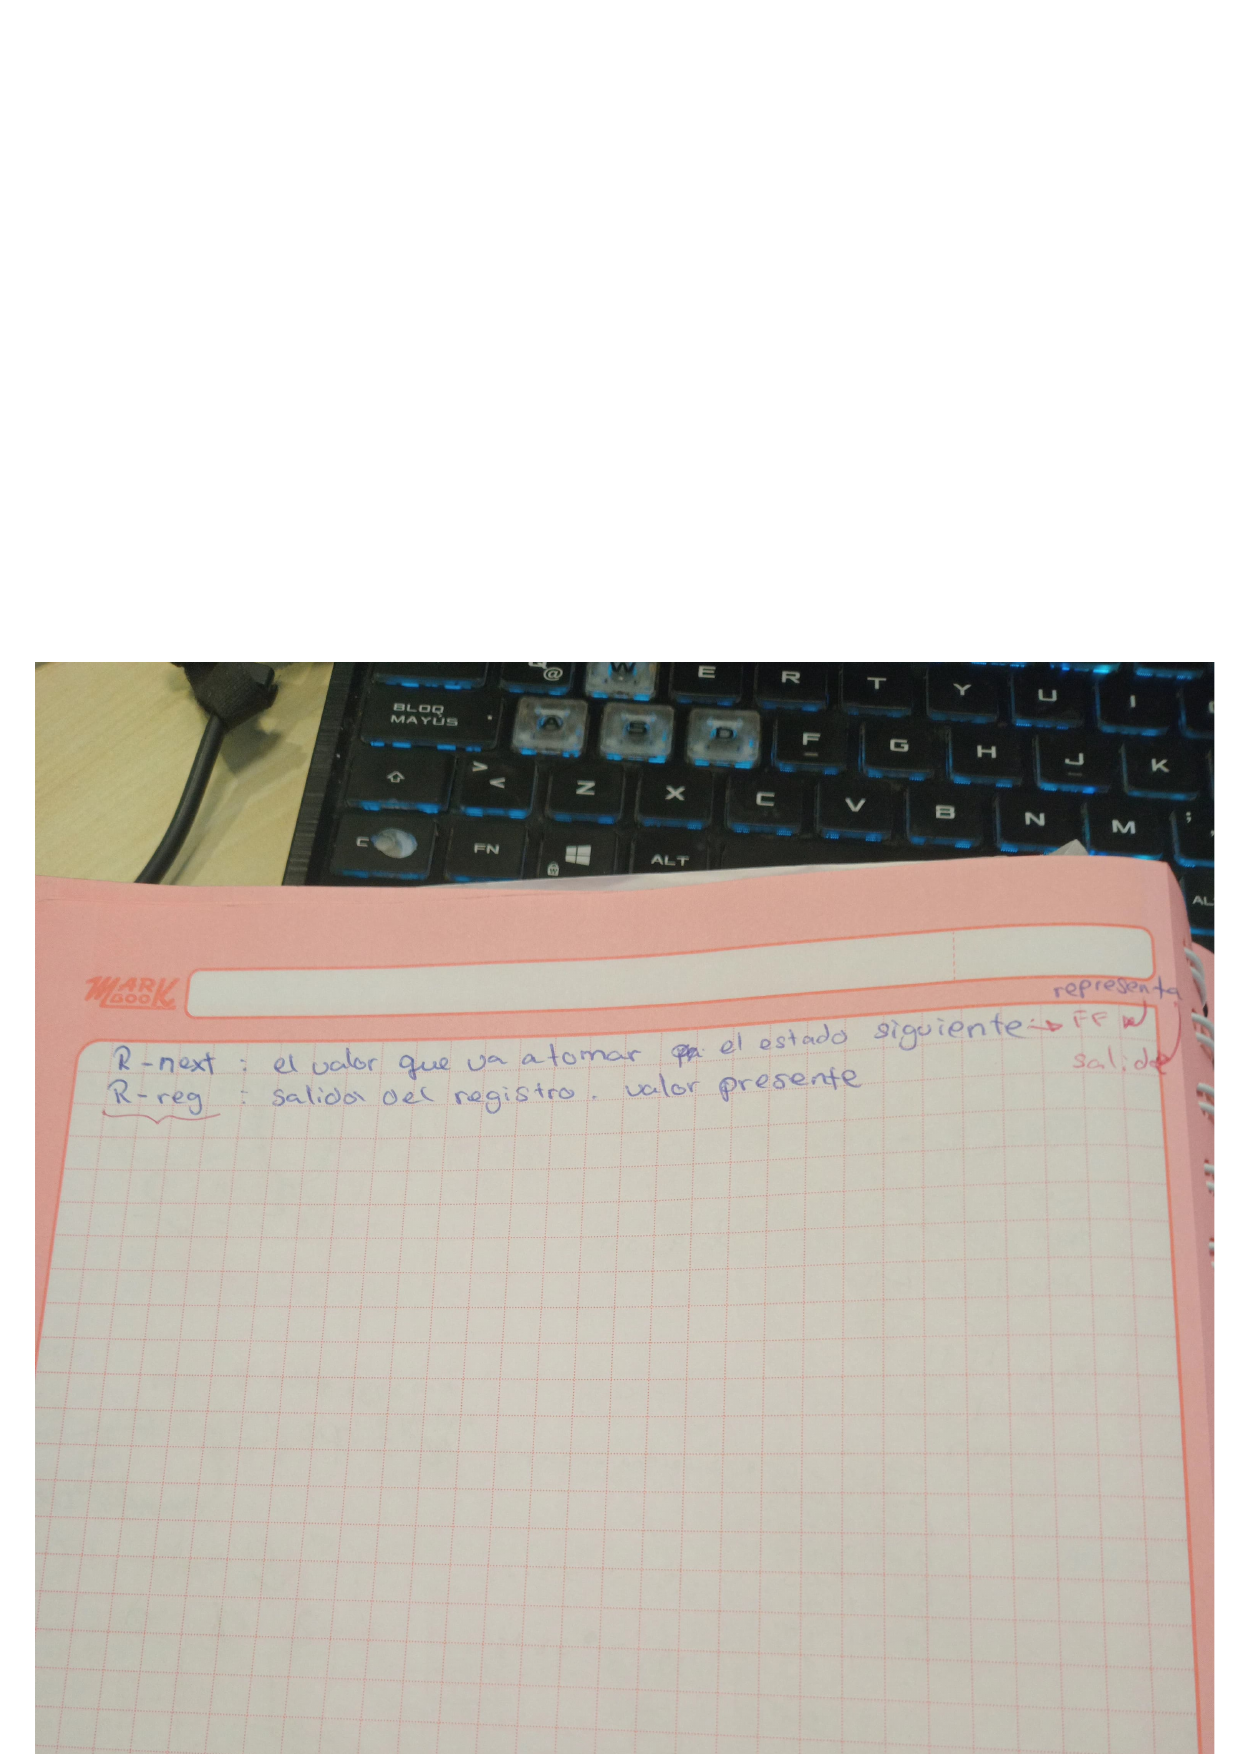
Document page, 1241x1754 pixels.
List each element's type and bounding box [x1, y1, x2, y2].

picture [35, 662, 1215, 1754]
